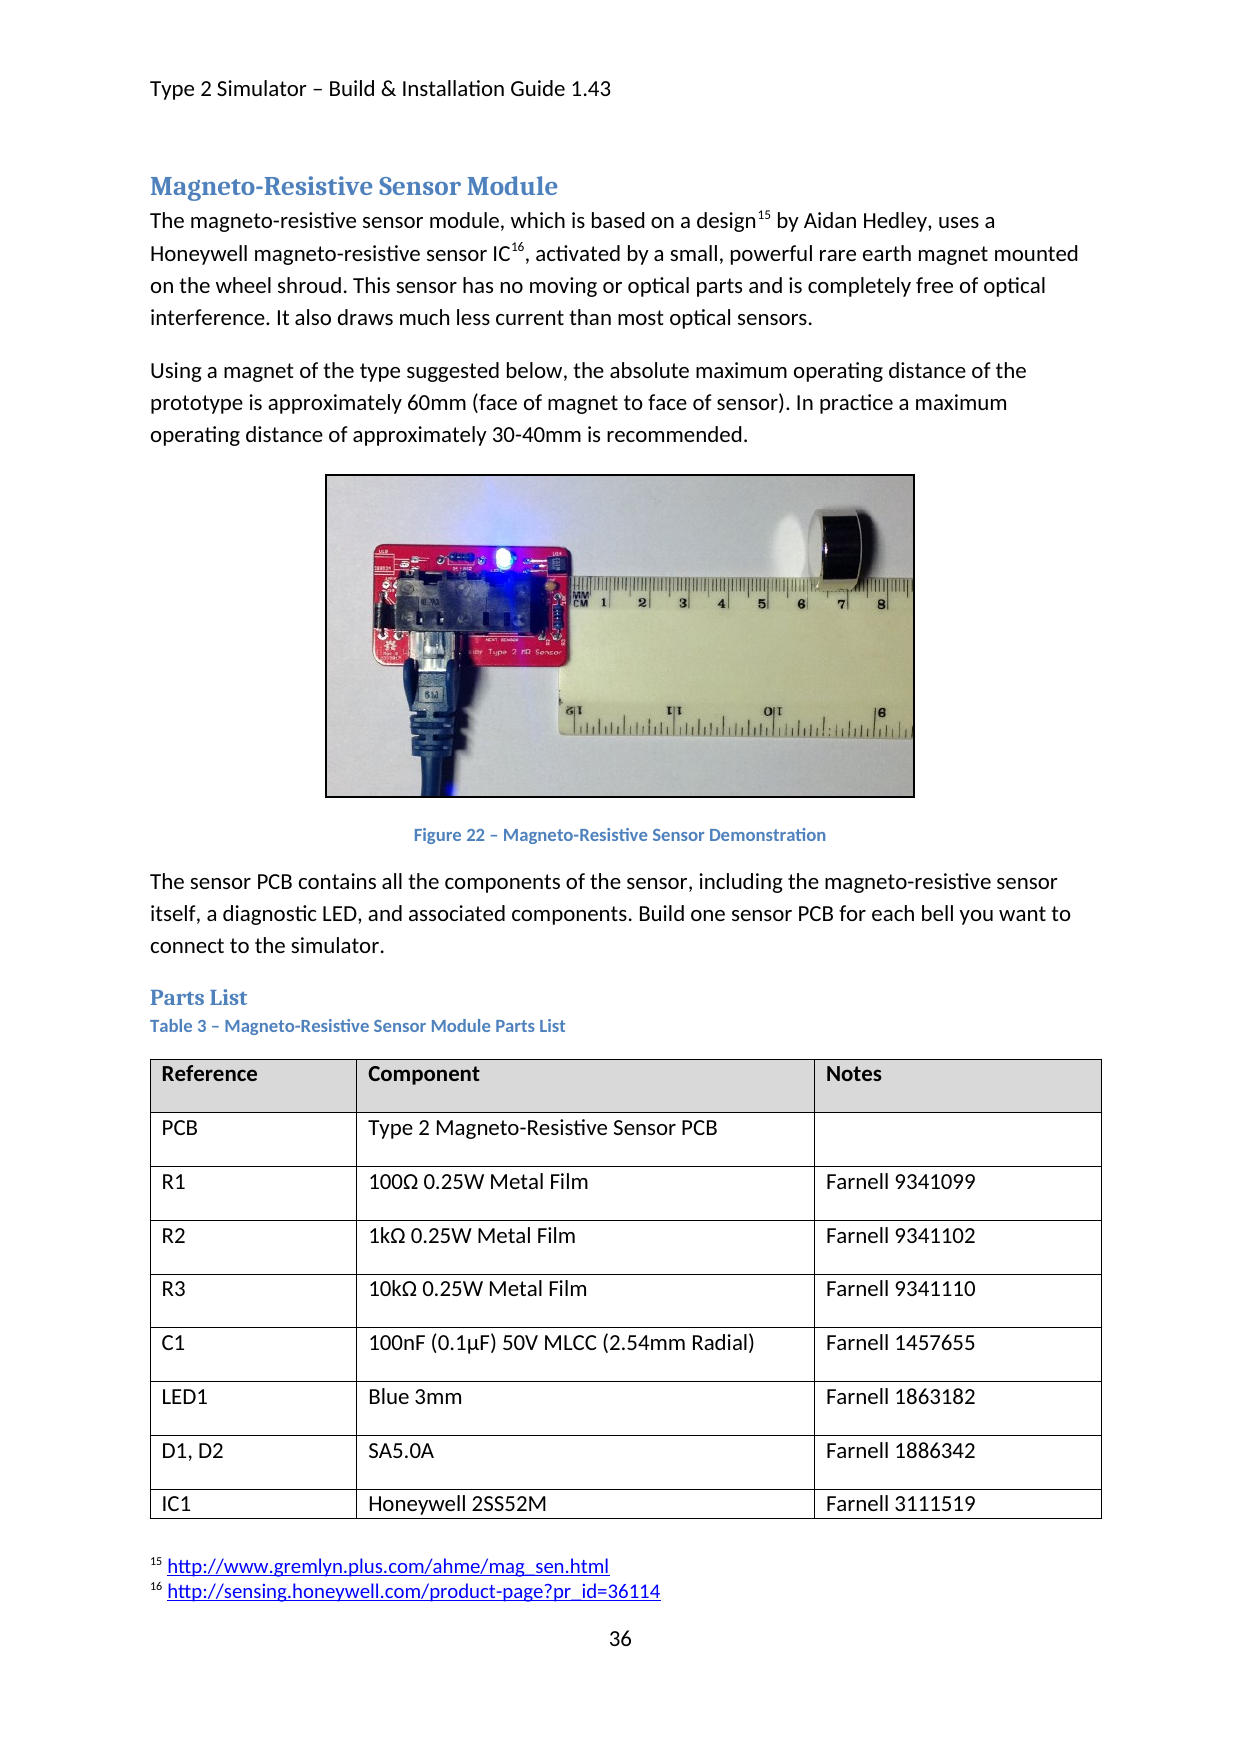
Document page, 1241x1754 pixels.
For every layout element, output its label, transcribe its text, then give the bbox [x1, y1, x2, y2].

table_header Component [357, 1060, 814, 1112]
table_cell Honeywell 2SS52M [357, 1490, 814, 1517]
table_cell Farnell 1886342 [815, 1436, 1101, 1488]
text Using a magnet of the type suggested below, the absolute maximum operating distance of the prototype is approximately 60mm (face of magnet to face of sensor). In practice a maximum operating distance of approximately 30-40mm is recommended. [150, 356, 1090, 448]
subtitle Magneto-Resistive Sensor Module [150, 171, 1090, 202]
table_cell C1 [151, 1328, 356, 1381]
table_cell [815, 1113, 1101, 1166]
table_header Reference [151, 1060, 356, 1112]
table_header Notes [815, 1060, 1101, 1112]
table_cell Farnell 1457655 [815, 1328, 1101, 1381]
table_cell LED1 [151, 1382, 356, 1435]
text The sensor PCB contains all the components of the sensor, including the magneto-resistive sensor itself, a diagnostic LED, and associated components. Build one sensor PCB for each bell you want to connect to the simulator. [150, 867, 1090, 959]
table_cell SA5.0A [357, 1436, 814, 1488]
table_cell Farnell 9341102 [815, 1221, 1101, 1273]
table_cell R1 [151, 1167, 356, 1220]
table_cell Type 2 Magneto-Resistive Sensor PCB [357, 1113, 814, 1166]
table_cell 10kΩ 0.25W Metal Film [357, 1275, 814, 1327]
table_cell 1kΩ 0.25W Metal Film [357, 1221, 814, 1273]
table_cell Blue 3mm [357, 1382, 814, 1435]
table_cell R2 [151, 1221, 356, 1273]
text Figure 22 – Magneto-Resistive Sensor Demonstration [150, 823, 1090, 846]
table_cell 100Ω 0.25W Metal Film [357, 1167, 814, 1220]
subtitle Parts List [150, 984, 1090, 1011]
table_cell IC1 [151, 1490, 356, 1517]
table_cell Farnell 9341099 [815, 1167, 1101, 1220]
text The magneto-resistive sensor module, which is based on a design by Aidan Hedley, uses a Honeywell magneto-resistive sensor IC, activated by a small, powerful rare earth magnet mounted on the wheel shroud. This sensor has no moving or optical parts and is completely free of optical interference. It also draws much less current than most optical sensors. [150, 207, 1090, 331]
table_cell Farnell 3111519 [815, 1490, 1101, 1517]
picture [327, 476, 913, 796]
table_cell D1, D2 [151, 1436, 356, 1488]
text Table 3 – Magneto-Resistive Sensor Module Parts List [150, 1015, 1090, 1038]
table_cell R3 [151, 1275, 356, 1327]
table_cell 100nF (0.1µF) 50V MLCC (2.54mm Radial) [357, 1328, 814, 1381]
table_cell PCB [151, 1113, 356, 1166]
table_cell Farnell 9341110 [815, 1275, 1101, 1327]
table_cell Farnell 1863182 [815, 1382, 1101, 1435]
